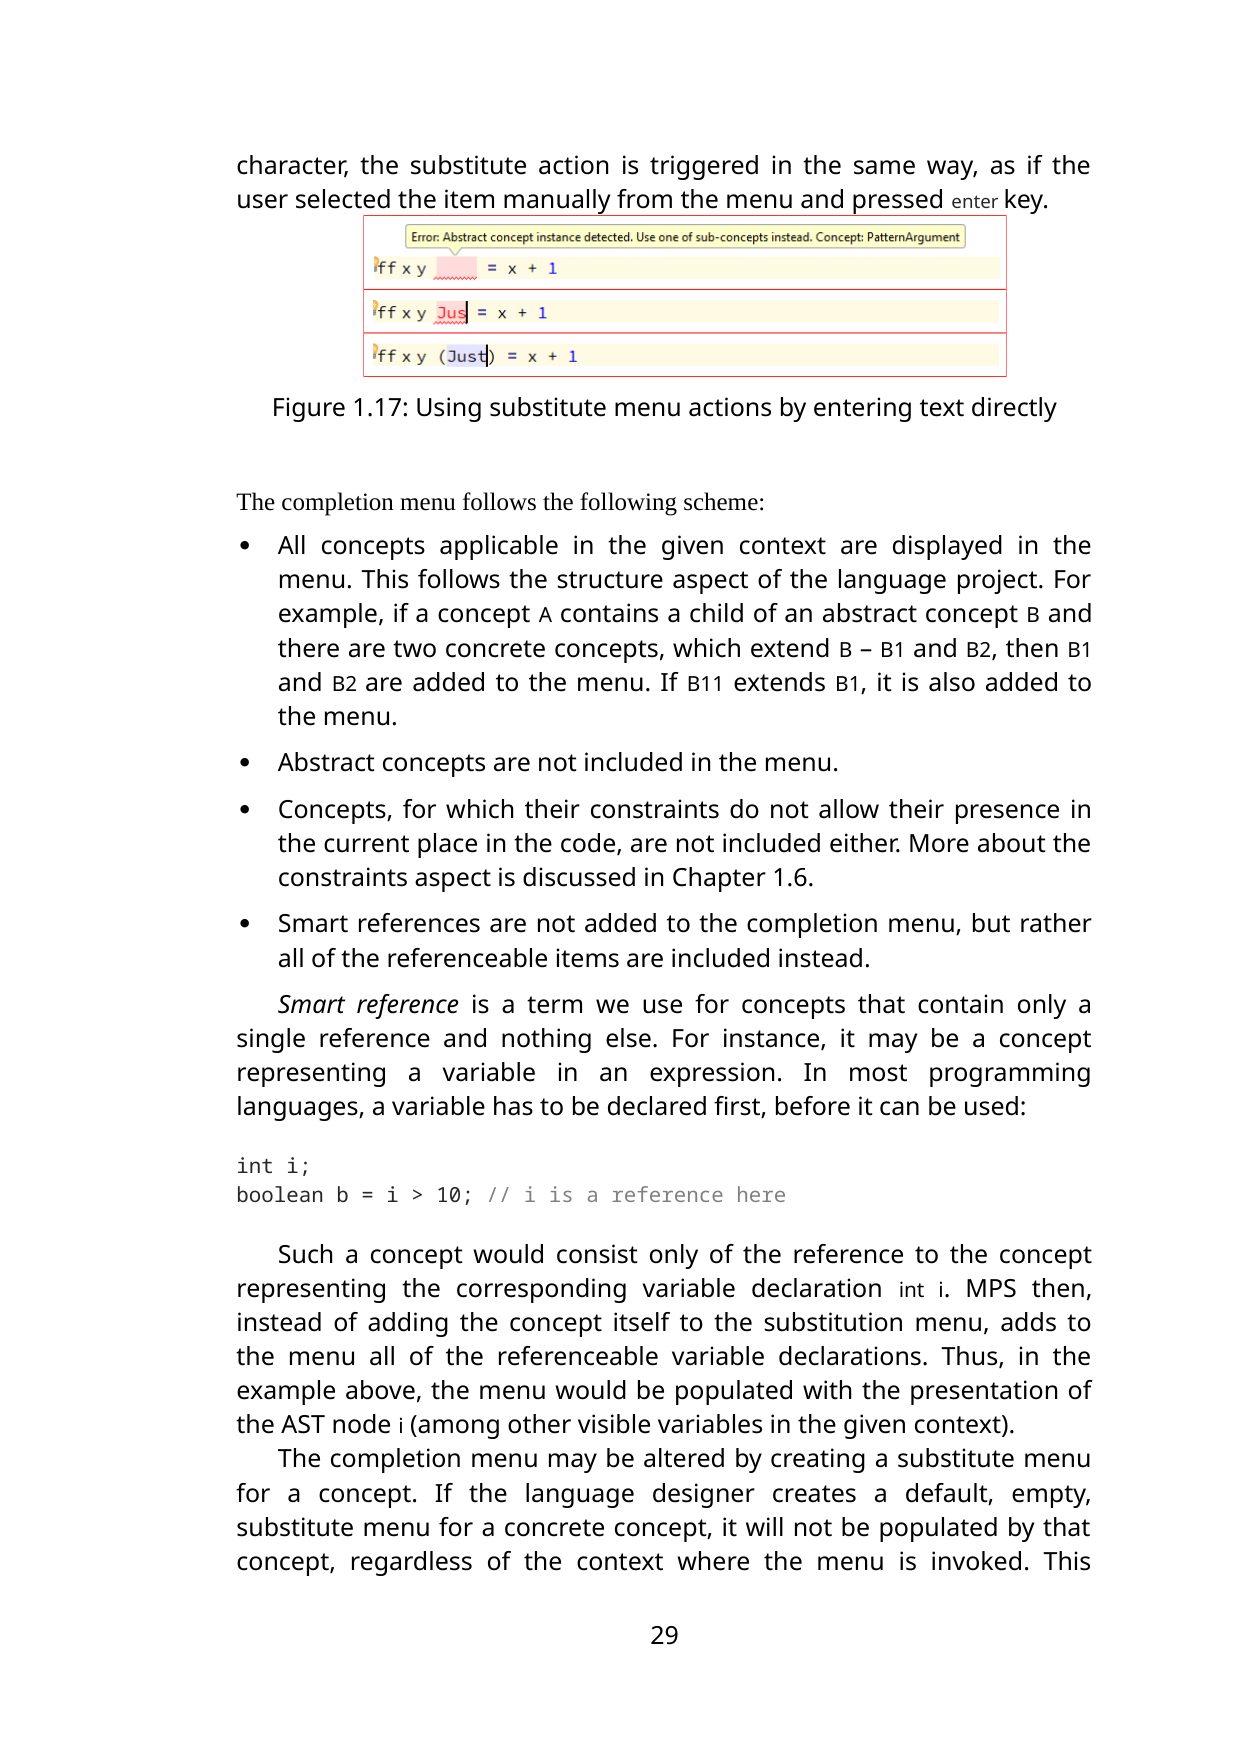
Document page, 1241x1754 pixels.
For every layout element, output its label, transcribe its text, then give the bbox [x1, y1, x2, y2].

picture [363, 215, 1007, 377]
text Smart references are not added to the completion menu, but rather all of the referenceable items are included instead. [240, 906, 1092, 974]
text Abstract concepts are not included in the menu. [240, 745, 1092, 779]
text boolean b = i > 10; // i is a reference here [236, 1180, 1092, 1208]
text The completion menu follows the following scheme: [236, 487, 1092, 516]
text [236, 1441, 1092, 1577]
text Such a concept would consist only of the reference to the concept representing the corresponding variable declaration int i. MPS then, instead of adding the concept itself to the substitution menu, adds to the menu all of the referenceable variable declarations. Thus, in the example above, the menu would be populated with the presentation of the AST node i (among other visible variables in the given context). [236, 1237, 1092, 1441]
text Figure 1.17: Using substitute menu actions by entering text directly [236, 389, 1092, 423]
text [236, 148, 1092, 216]
text All concepts applicable in the given context are displayed in the menu. This follows the structure aspect of the language project. For example, if a concept A contains a child of an abstract concept B and there are two concrete concepts, which extend B – B1 and B2, then B1 and B2 are added to the menu. If B11 extends B1, it is also added to the menu. [240, 528, 1092, 732]
text int i; [236, 1151, 1092, 1180]
text Concepts, for which their constraints do not allow their presence in the current place in the code, are not included either. More about the constraints aspect is discussed in Chapter 1.6. [240, 791, 1092, 894]
text Smart reference is a term we use for concepts that contain only a single reference and nothing else. For instance, it may be a concept representing a variable in an expression. In most programming languages, a variable has to be declared first, before it can be used: [236, 987, 1092, 1123]
